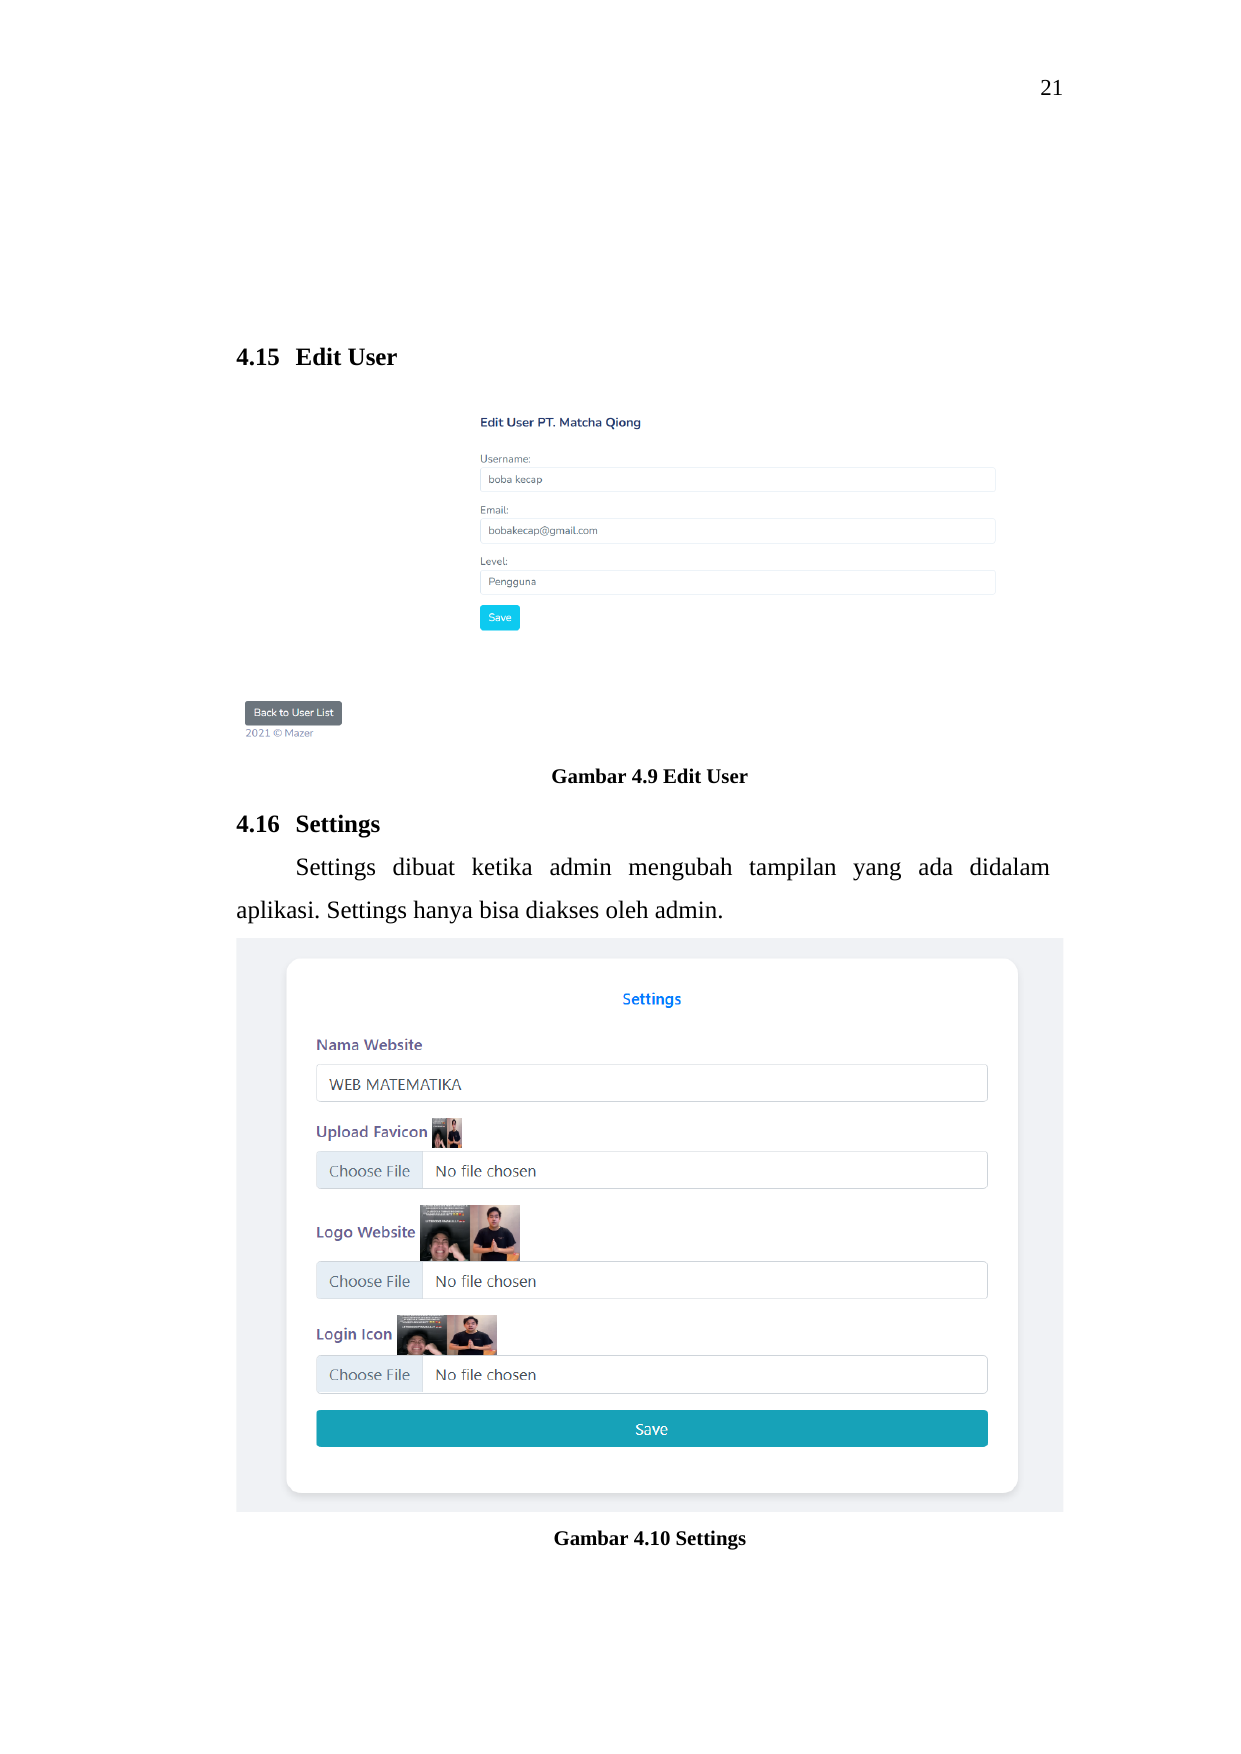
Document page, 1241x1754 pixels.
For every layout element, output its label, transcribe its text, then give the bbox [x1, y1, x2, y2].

subtitle Edit User [236, 342, 1063, 370]
picture [236, 384, 1064, 750]
text Settings dibuat ketika admin mengubah tampilan yang ada didalam aplikasi. Settings hanya bisa diakses oleh admin. [236, 852, 1051, 924]
picture [236, 938, 1064, 1512]
subtitle Settings [236, 809, 1063, 838]
